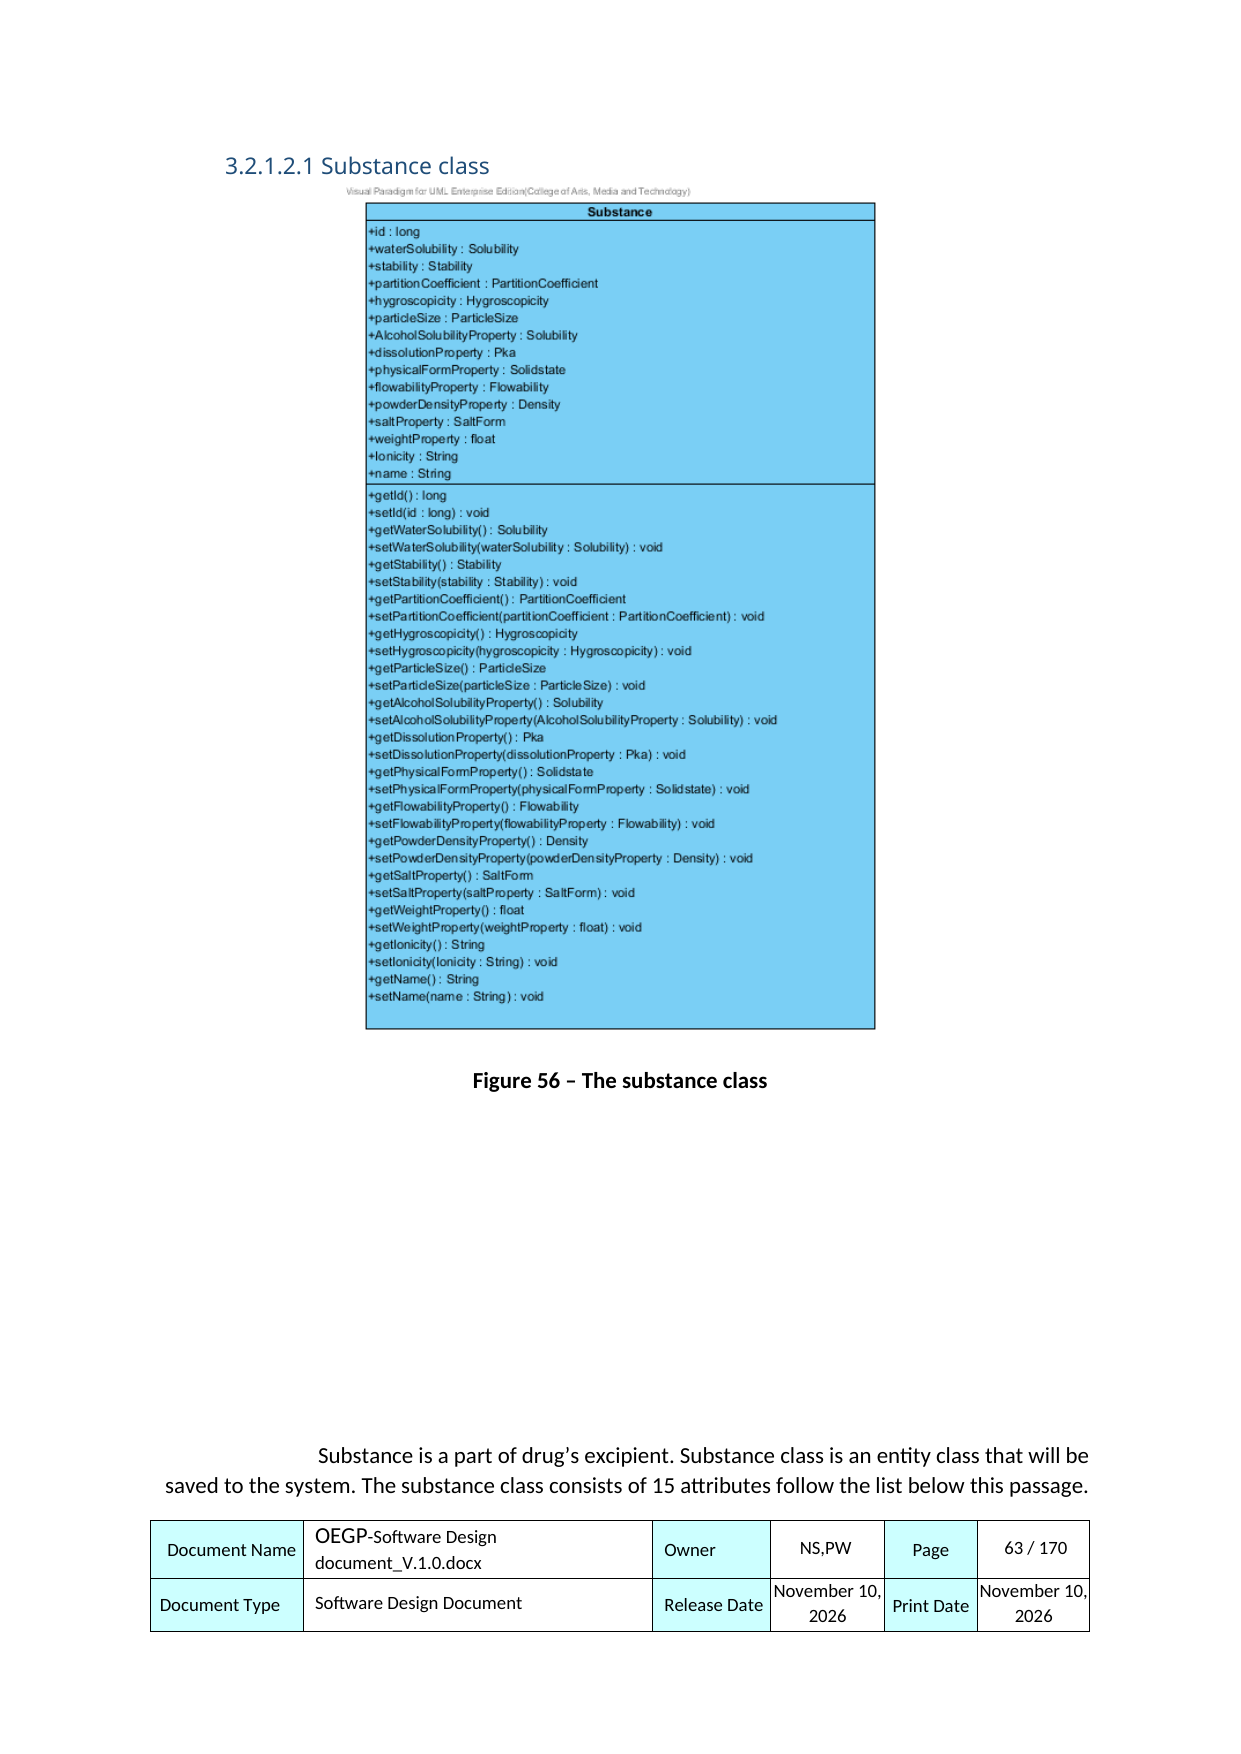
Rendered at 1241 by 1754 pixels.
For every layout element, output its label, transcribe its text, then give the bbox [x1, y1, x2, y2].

picture [346, 183, 894, 1048]
text Figure 56 – The substance class [150, 1066, 1090, 1094]
subtitle 3.2.1.2.1 Substance class [150, 150, 1090, 181]
text Substance is a part of drug’s excipient. Substance class is an entity class that will be saved to the system. The substance class consists of 15 attributes follow the list below this passage. [150, 1441, 1090, 1499]
